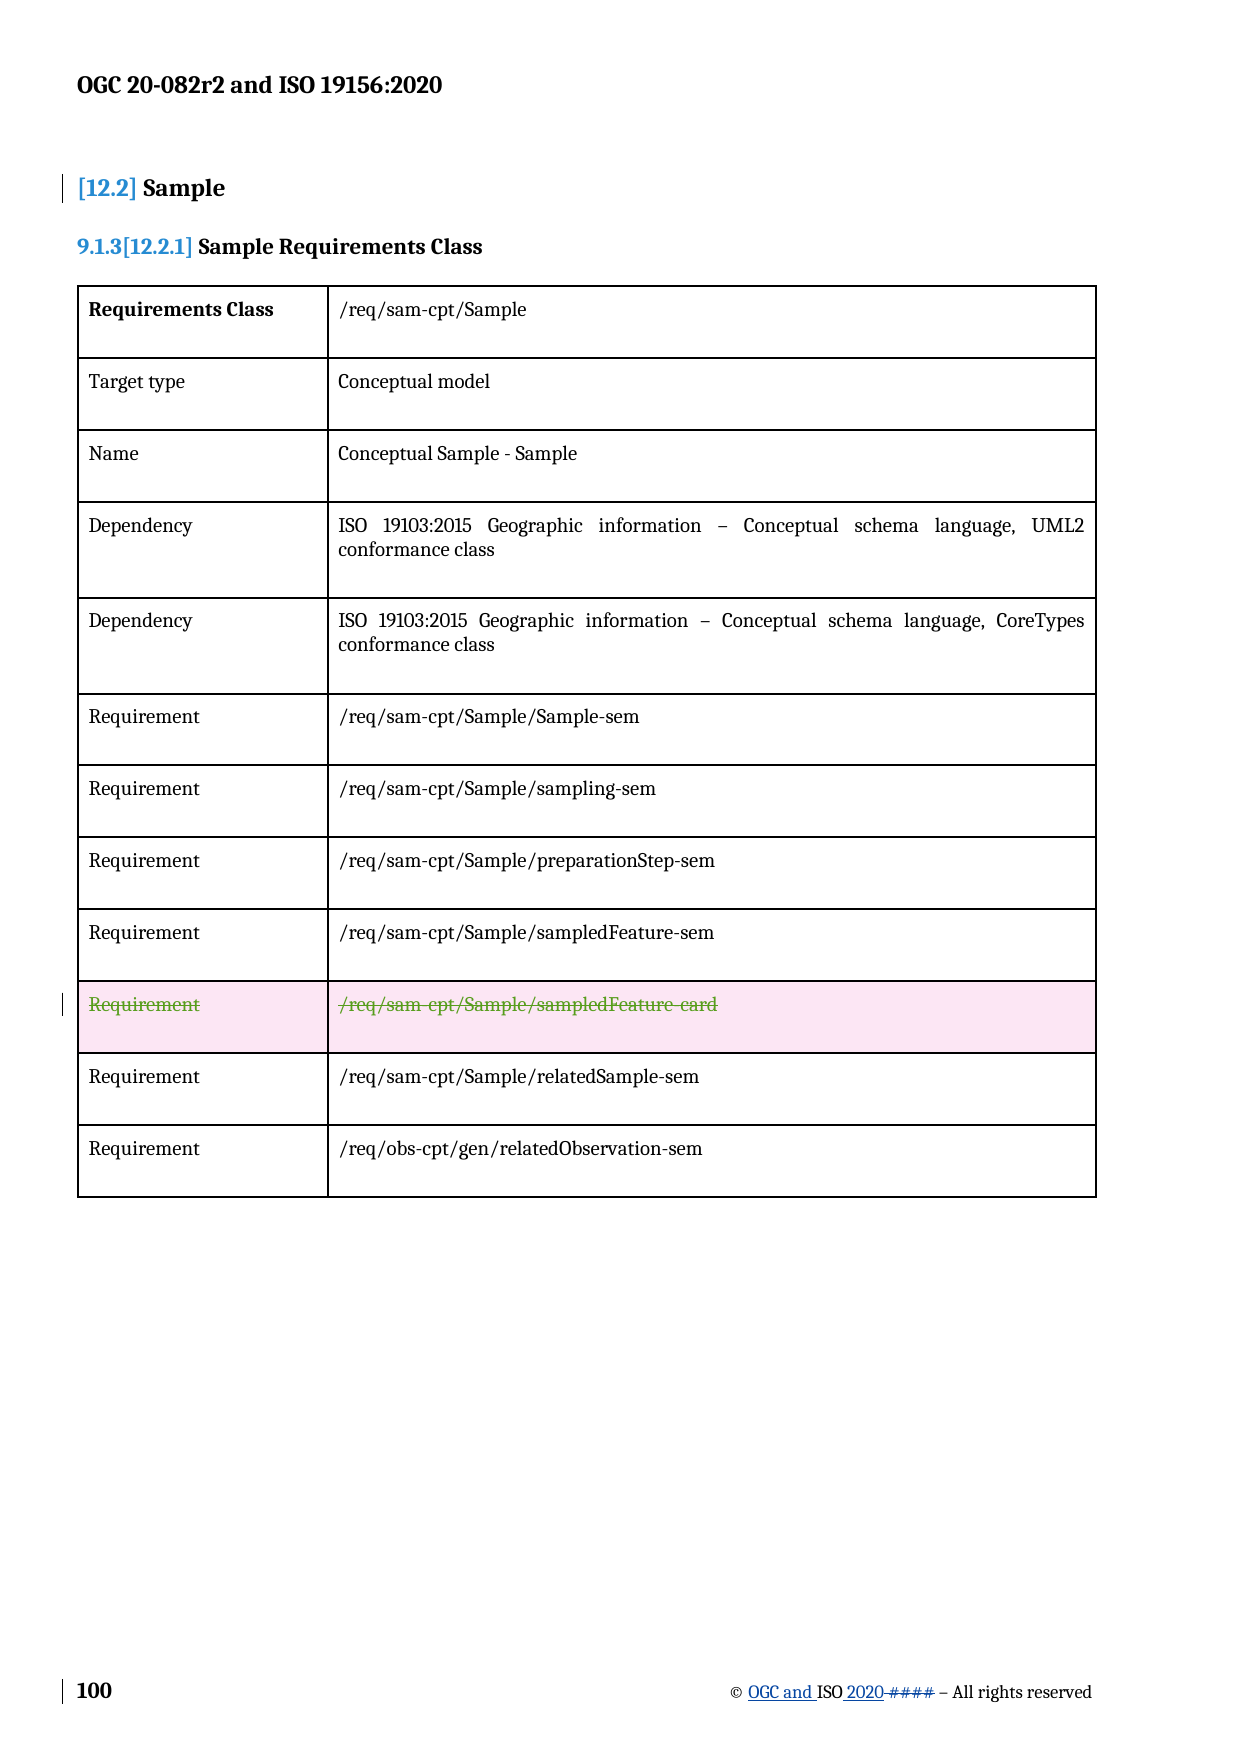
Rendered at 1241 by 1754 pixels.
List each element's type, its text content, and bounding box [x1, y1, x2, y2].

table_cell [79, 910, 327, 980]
subtitle Sample [77, 174, 1092, 203]
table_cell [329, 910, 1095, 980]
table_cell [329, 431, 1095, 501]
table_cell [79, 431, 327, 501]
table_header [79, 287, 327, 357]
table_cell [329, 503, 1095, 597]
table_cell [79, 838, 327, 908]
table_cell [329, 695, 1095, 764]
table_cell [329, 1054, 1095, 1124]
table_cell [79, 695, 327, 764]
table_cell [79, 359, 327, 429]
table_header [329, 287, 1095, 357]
subtitle Sample Requirements Class [77, 234, 1092, 260]
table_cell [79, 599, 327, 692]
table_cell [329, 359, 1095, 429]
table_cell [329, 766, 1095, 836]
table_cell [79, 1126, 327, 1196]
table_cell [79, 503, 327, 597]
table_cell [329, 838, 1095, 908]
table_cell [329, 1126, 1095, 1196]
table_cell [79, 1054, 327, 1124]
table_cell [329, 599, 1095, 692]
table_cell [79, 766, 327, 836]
